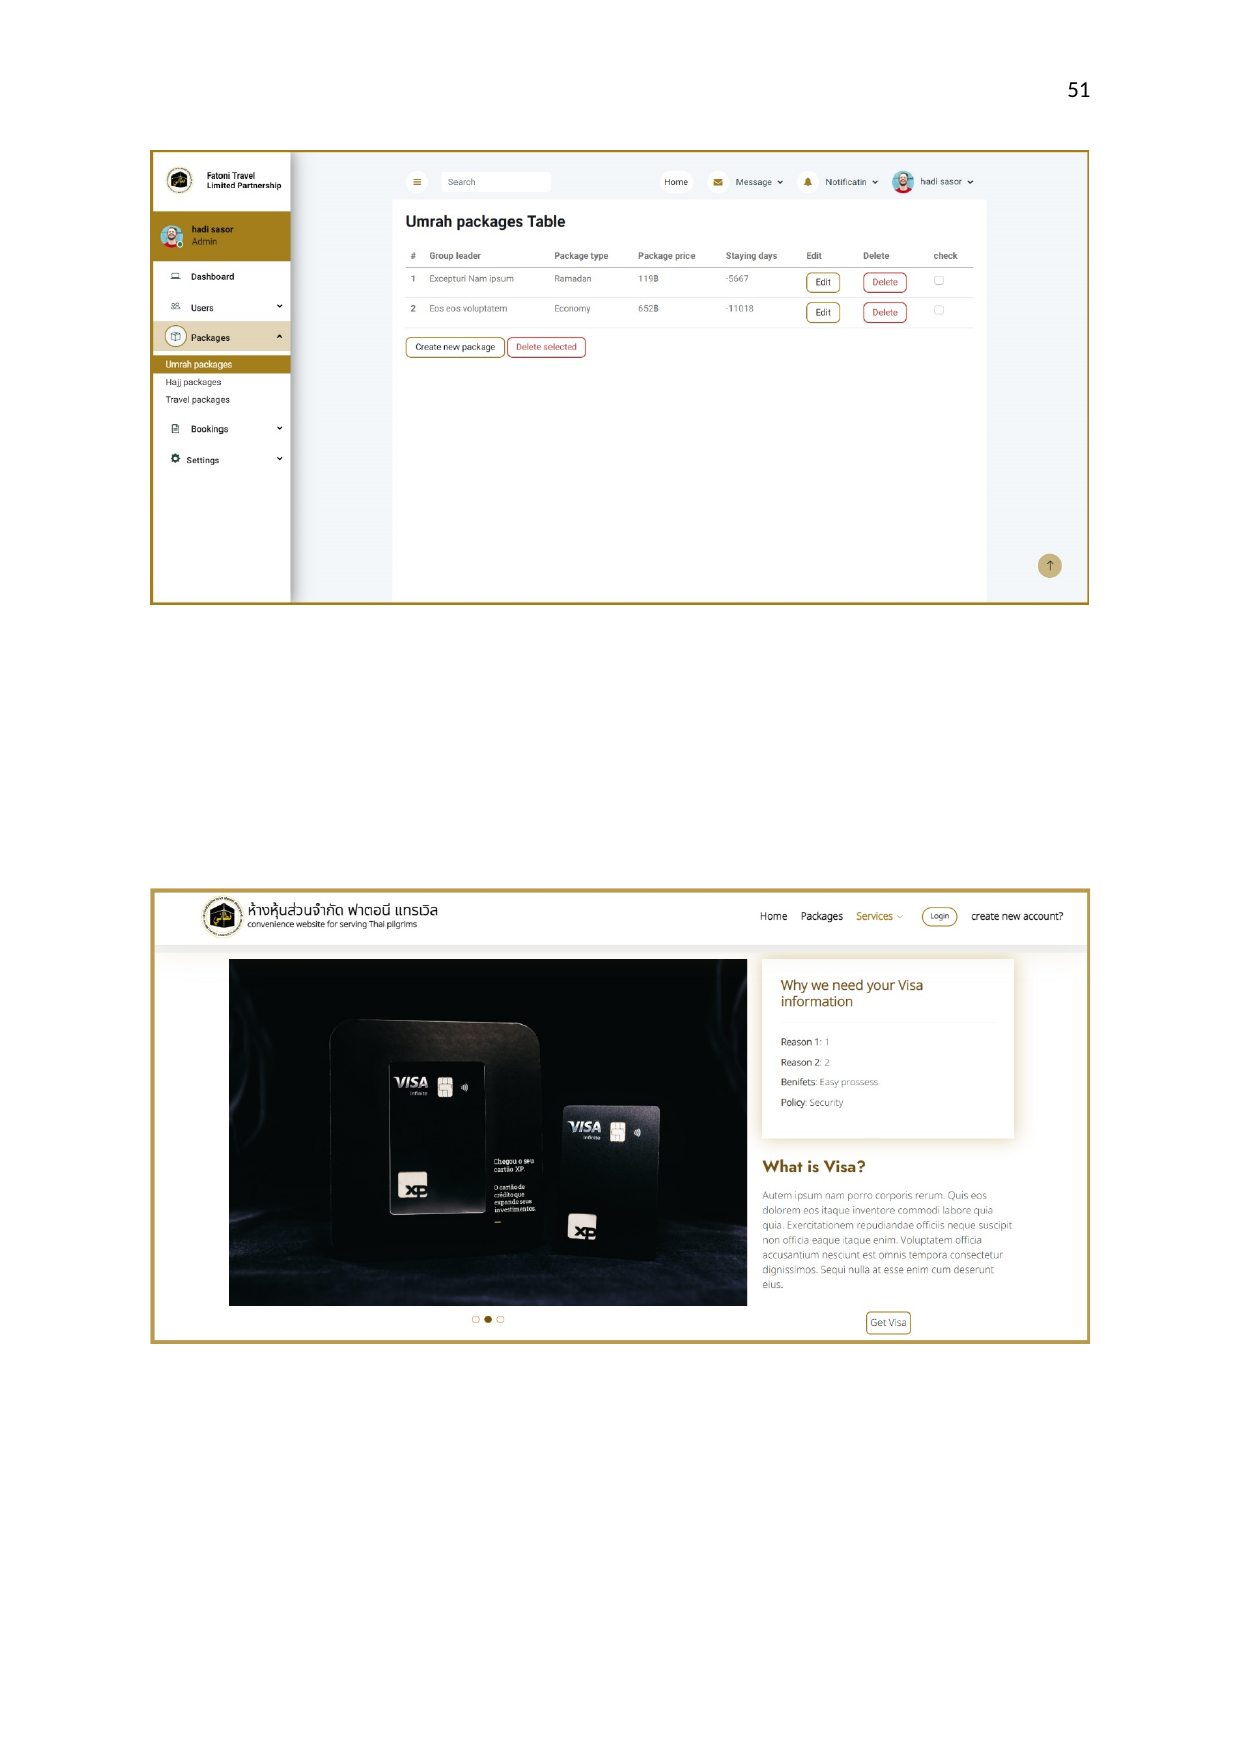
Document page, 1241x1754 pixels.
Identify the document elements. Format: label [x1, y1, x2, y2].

picture [150, 150, 1089, 605]
picture [150, 888, 1091, 1344]
